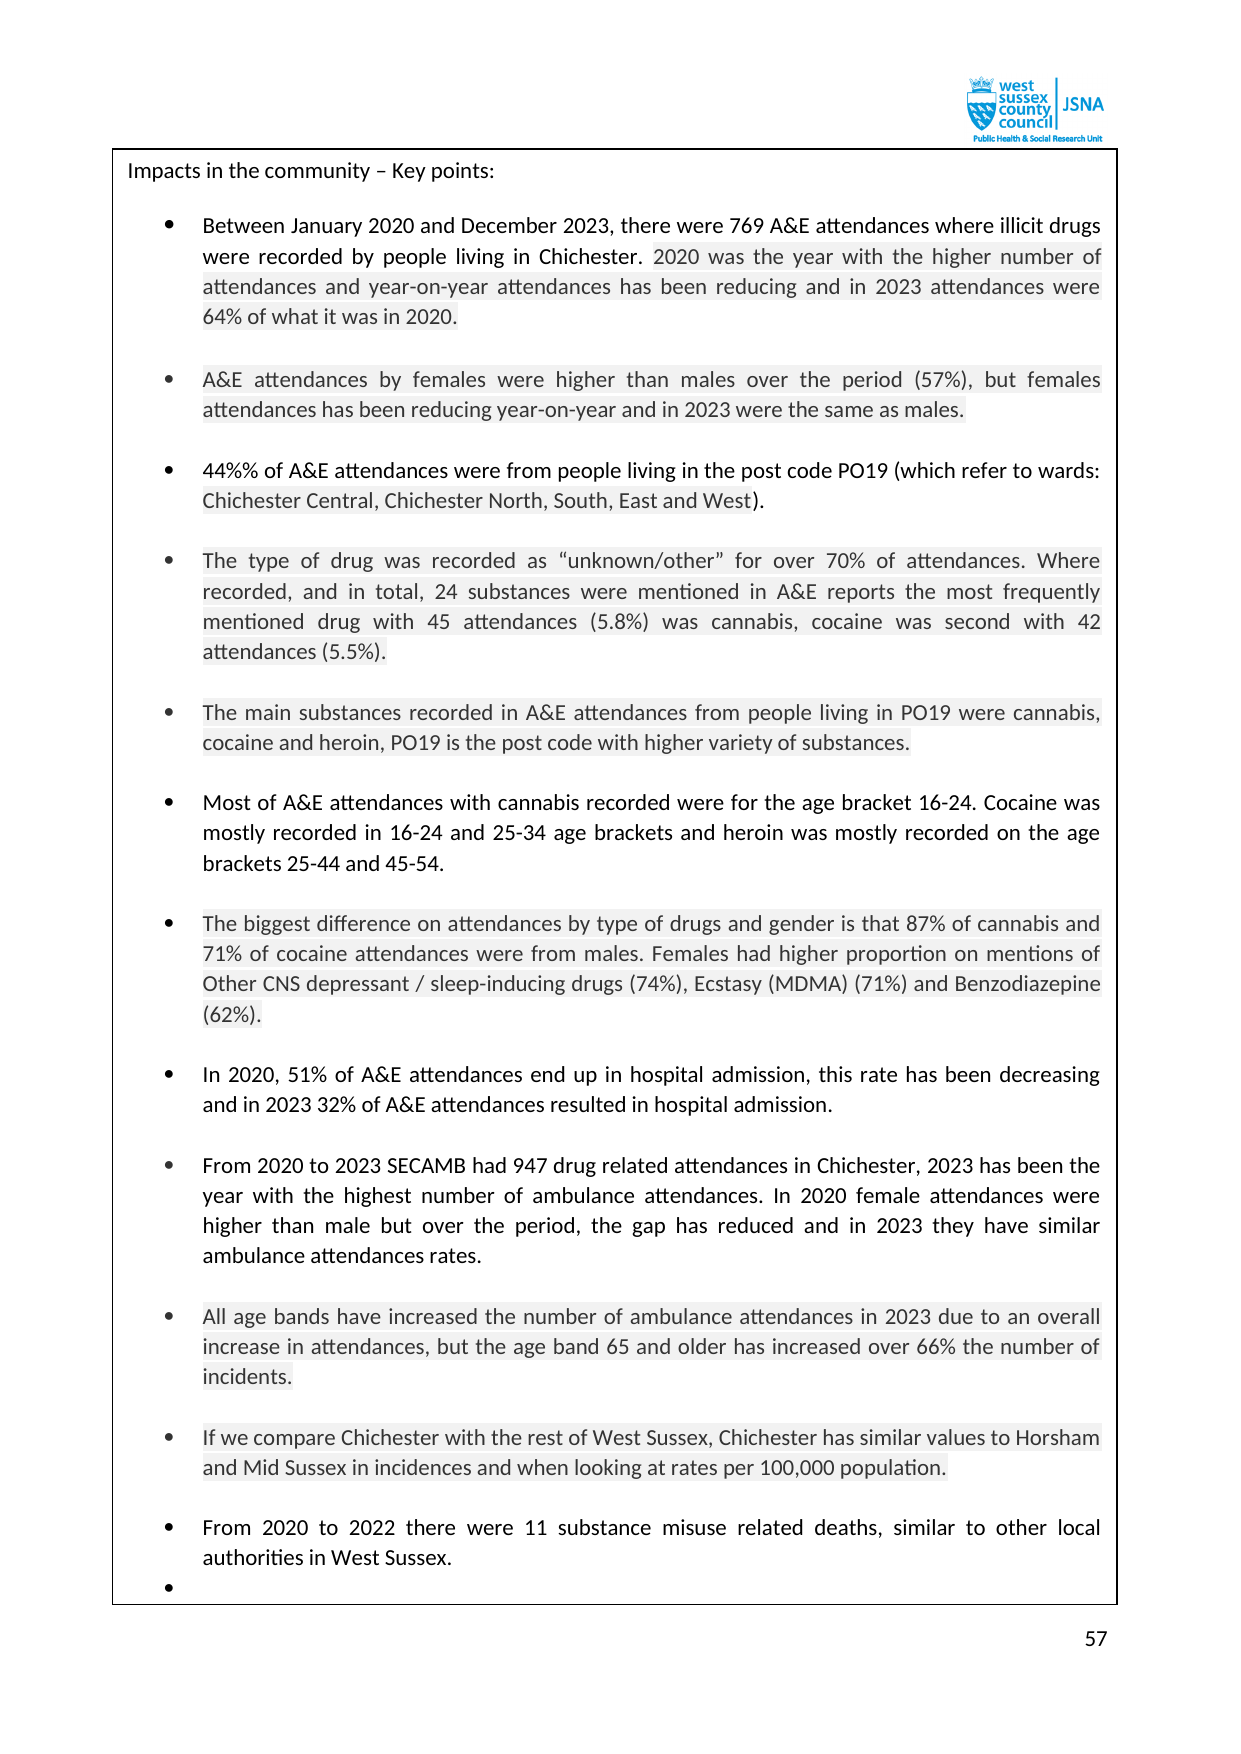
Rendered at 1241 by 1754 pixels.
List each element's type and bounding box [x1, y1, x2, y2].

picture [961, 73, 1108, 148]
